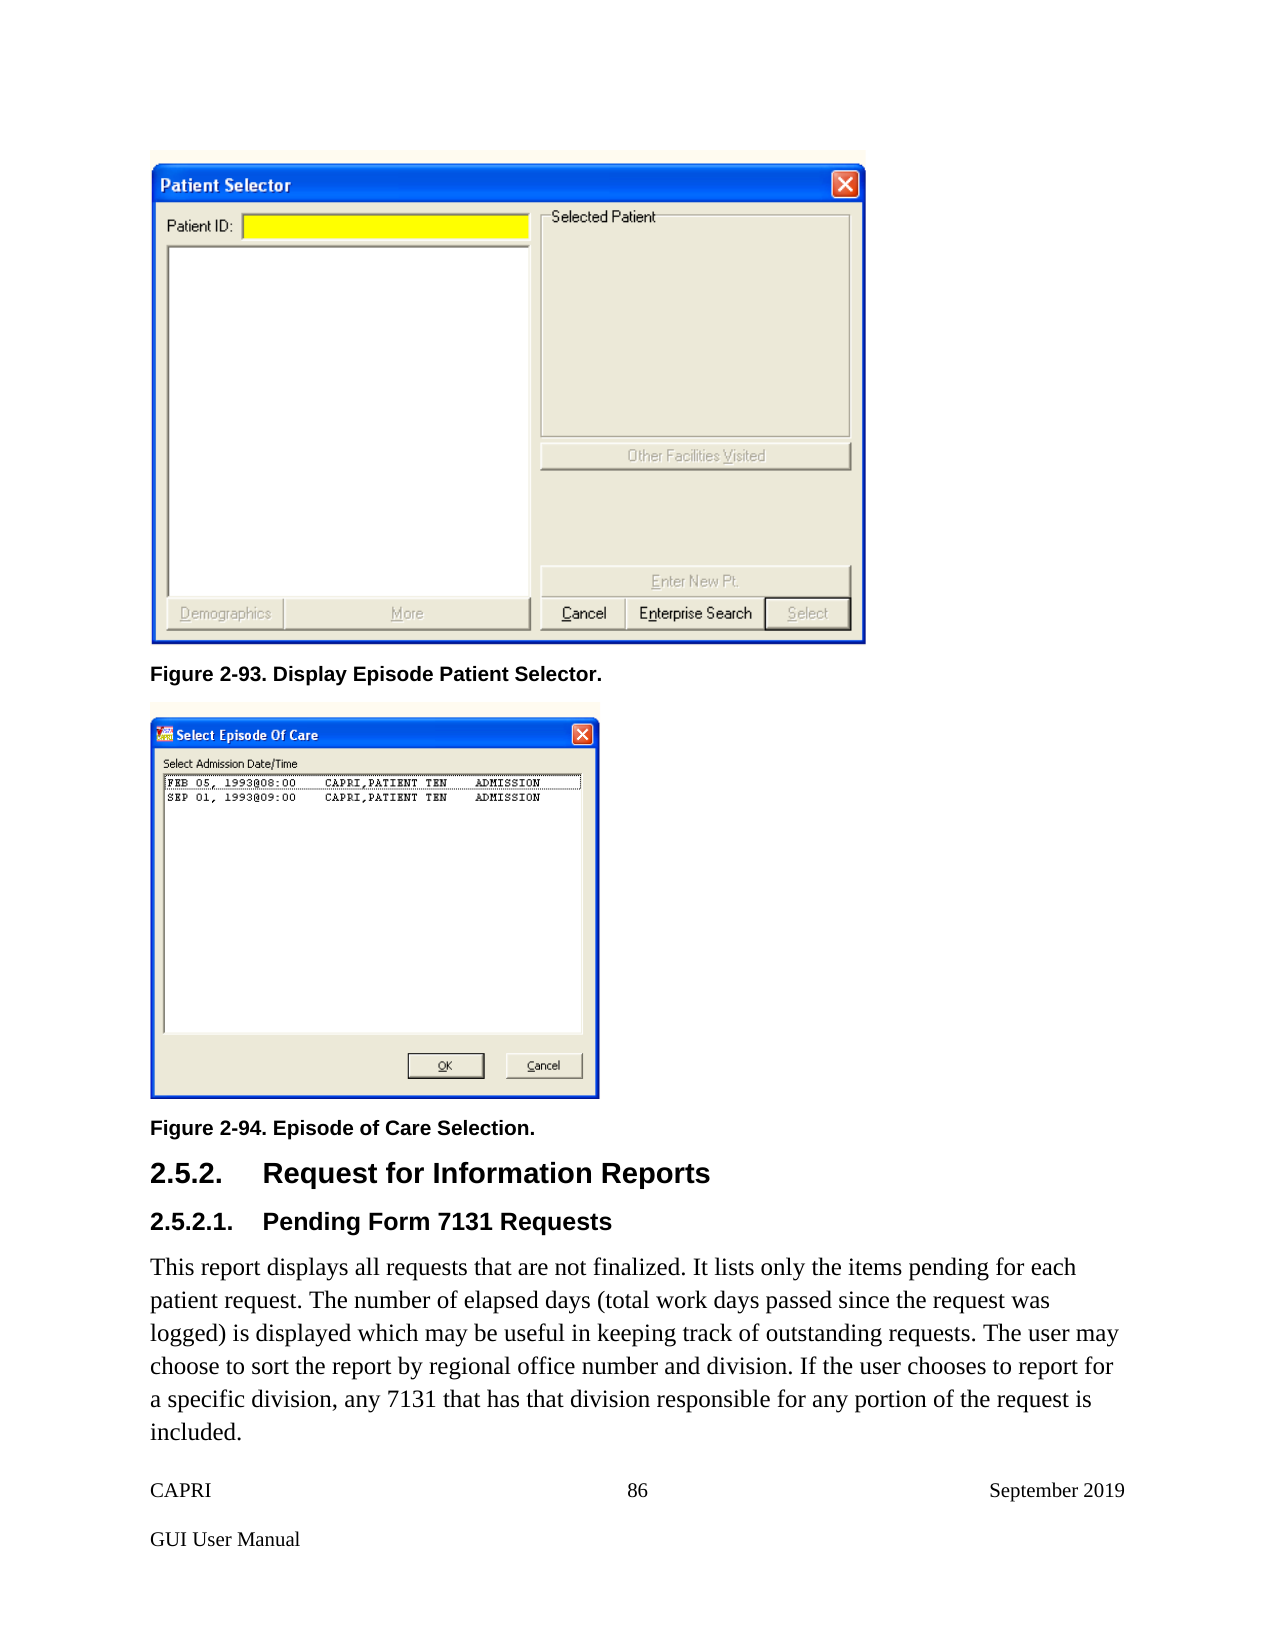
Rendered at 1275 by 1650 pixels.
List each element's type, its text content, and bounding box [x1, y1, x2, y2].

subtitle Pending Form 7131 Requests [150, 1207, 1125, 1236]
subtitle Request for Information Reports [150, 1156, 1125, 1189]
picture [150, 150, 866, 646]
picture [150, 702, 600, 1099]
text This report displays all requests that are not finalized. It lists only the items pending for each patient request. The number of elapsed days (total work days passed since the request was logged) is displayed which may be useful in keeping track of outstanding requests. The user may choose to sort the report by regional office number and division. If the user chooses to report for a specific division, any 7131 that has that division responsible for any portion of the request is included. [150, 1252, 1125, 1446]
